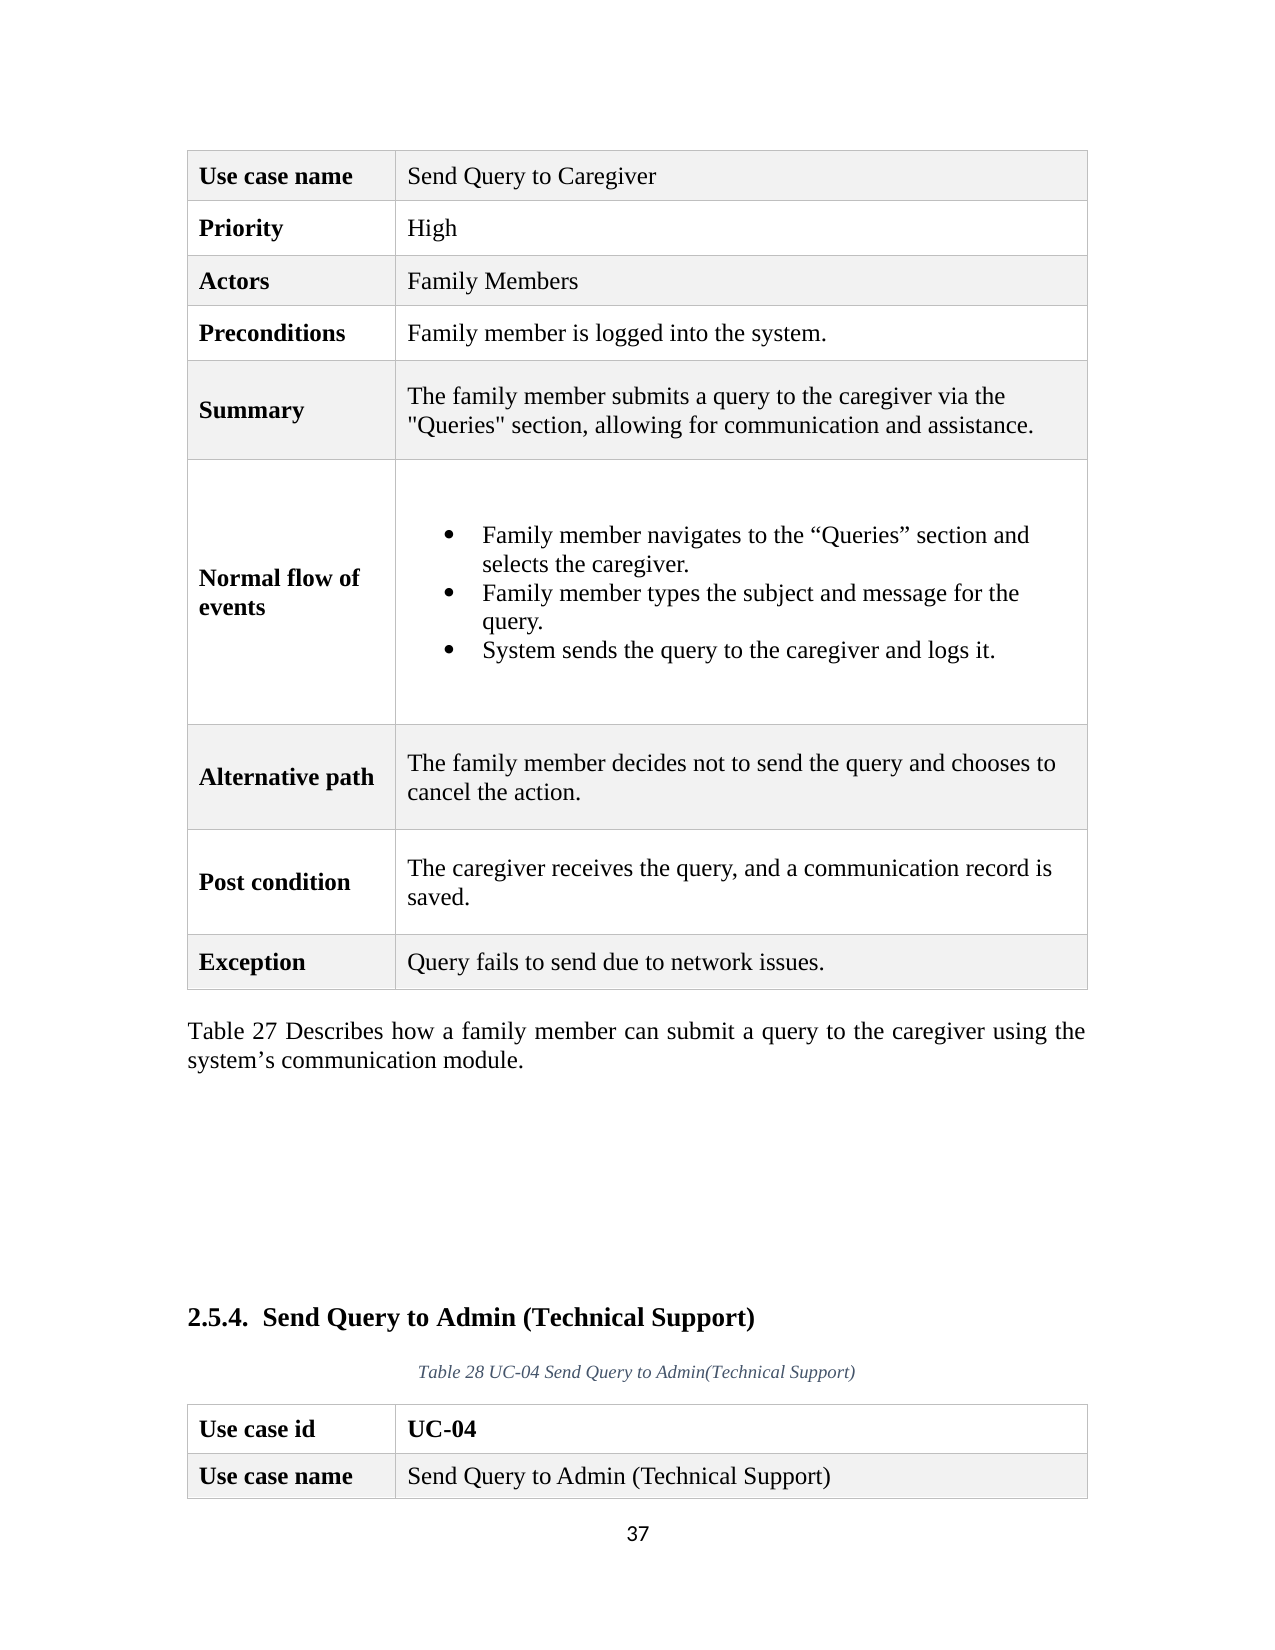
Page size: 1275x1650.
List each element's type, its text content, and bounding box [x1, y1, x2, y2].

table_cell Family member is logged into the system. [396, 306, 1087, 359]
table_cell Exception [188, 935, 395, 988]
table_cell Send Query to Admin (Technical Support) [396, 1454, 1087, 1497]
table_cell Actors [188, 256, 395, 305]
table_cell Send Query to Caregiver [396, 151, 1087, 200]
table_cell Family member navigates to the “Queries” section and selects the caregiver. Family member types the subject and message for the query. System sends the query to the caregiver and logs it. [396, 460, 1087, 724]
table_cell The family member submits a query to the caregiver via the "Queries" section, allowing for communication and assistance. [396, 361, 1087, 459]
text Table 27 Describes how a family member can submit a query to the caregiver using the system’s communication module. [187, 990, 1087, 1073]
subtitle Send Query to Admin (Technical Support) [187, 1301, 1087, 1332]
text Table 28 UC-04 Send Query to Admin(Technical Support) [187, 1361, 1087, 1383]
table_header UC-04 [396, 1405, 1087, 1453]
table_cell Use case name [188, 151, 395, 200]
table_cell Query fails to send due to network issues. [396, 935, 1087, 988]
table_cell Use case name [188, 1454, 395, 1497]
table_cell Preconditions [188, 306, 395, 359]
table_cell Post condition [188, 830, 395, 934]
table_cell The caregiver receives the query, and a communication record is saved. [396, 830, 1087, 934]
table_header Use case id [188, 1405, 395, 1453]
table_cell Priority [188, 201, 395, 255]
table_cell Alternative path [188, 725, 395, 829]
table_cell High [396, 201, 1087, 255]
table_cell The family member decides not to send the query and chooses to cancel the action. [396, 725, 1087, 829]
table_cell Normal flow of events [188, 460, 395, 724]
table_cell Family Members [396, 256, 1087, 305]
table_cell Summary [188, 361, 395, 459]
